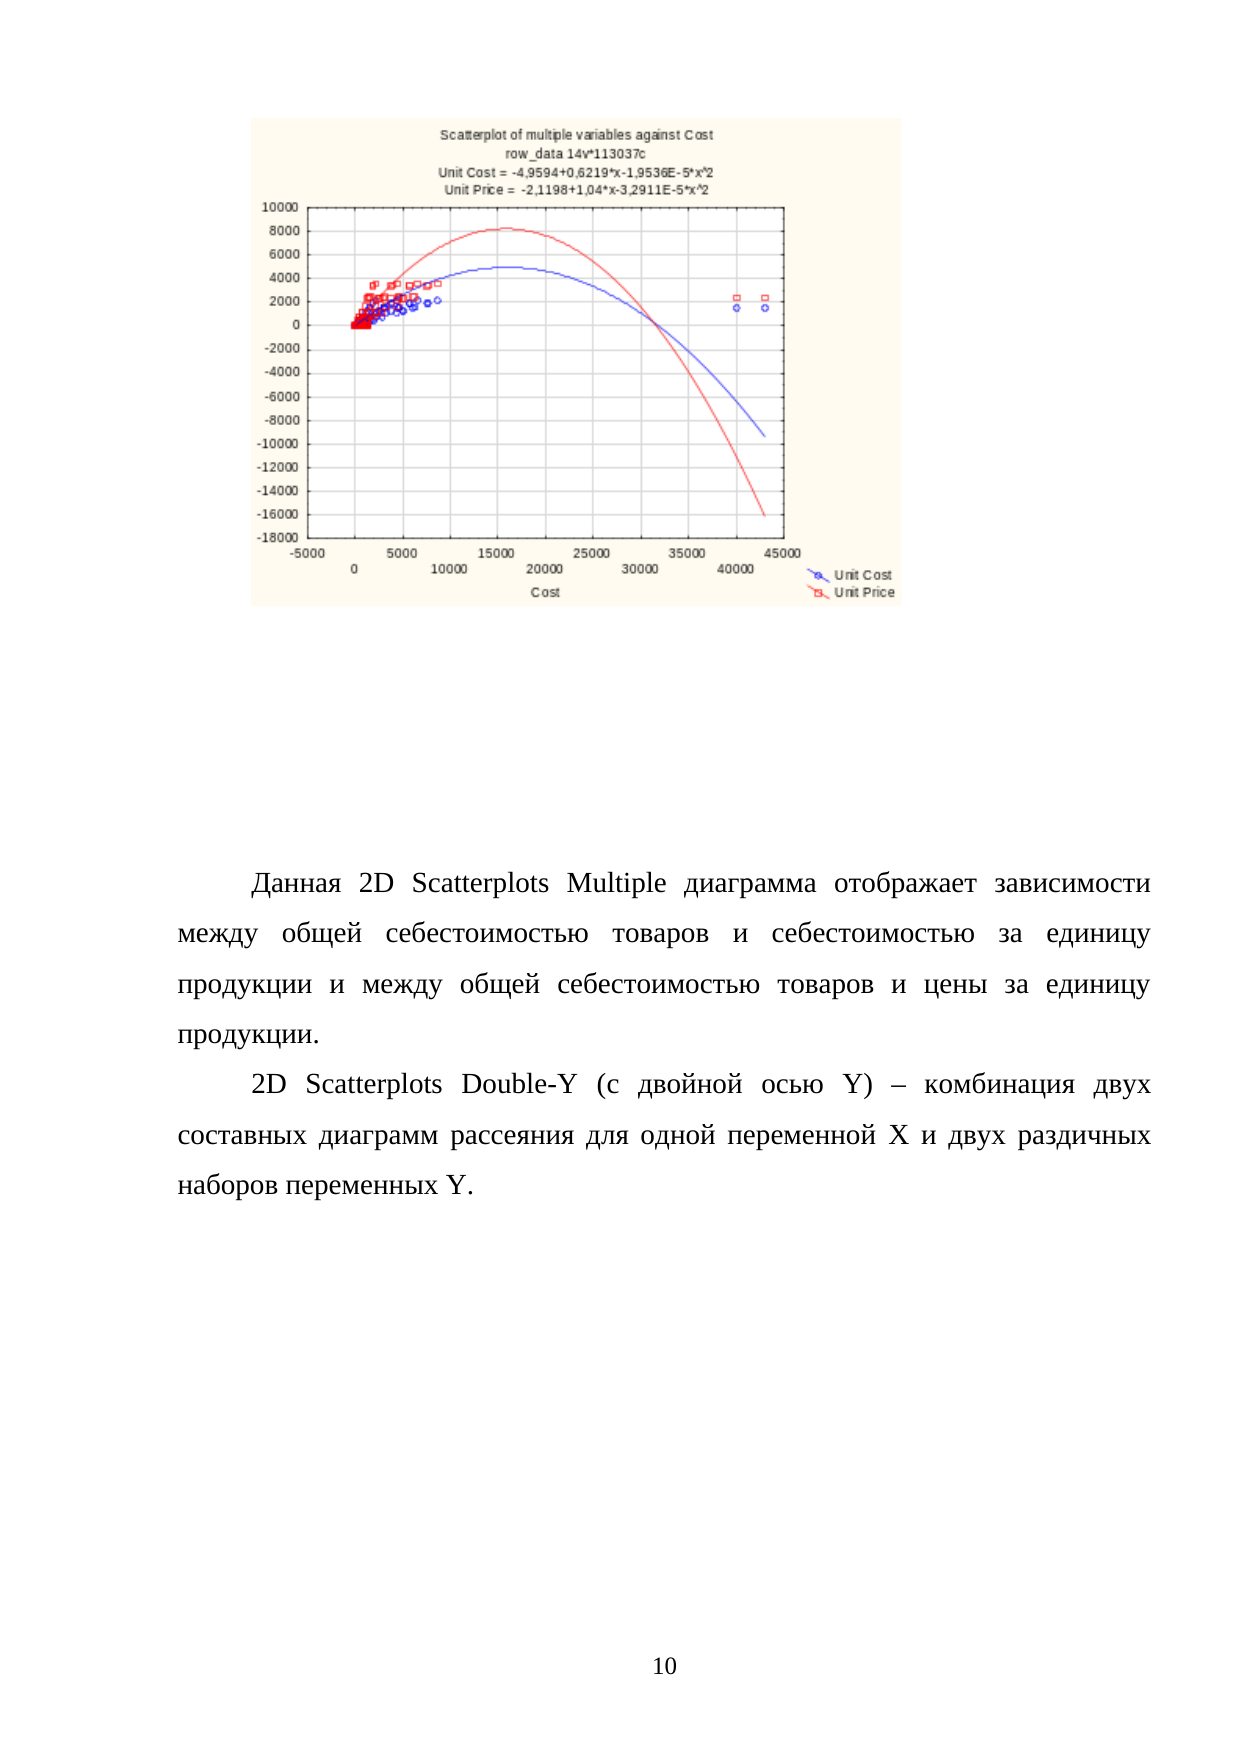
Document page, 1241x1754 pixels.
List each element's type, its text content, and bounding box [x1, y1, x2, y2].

text Данная 2D Scatterplots Multiple диаграмма отображает зависимости между общей себестоимостью товаров и себестоимостью за единицу продукции и между общей себестоимостью товаров и цены за единицу продукции. [177, 865, 1152, 1050]
text 2D Scatterplots Double-Y (с двойной осью Y) – комбинация двух составных диаграмм рассеяния для одной переменной X и двух раздичных наборов переменных Y. [177, 1067, 1152, 1201]
